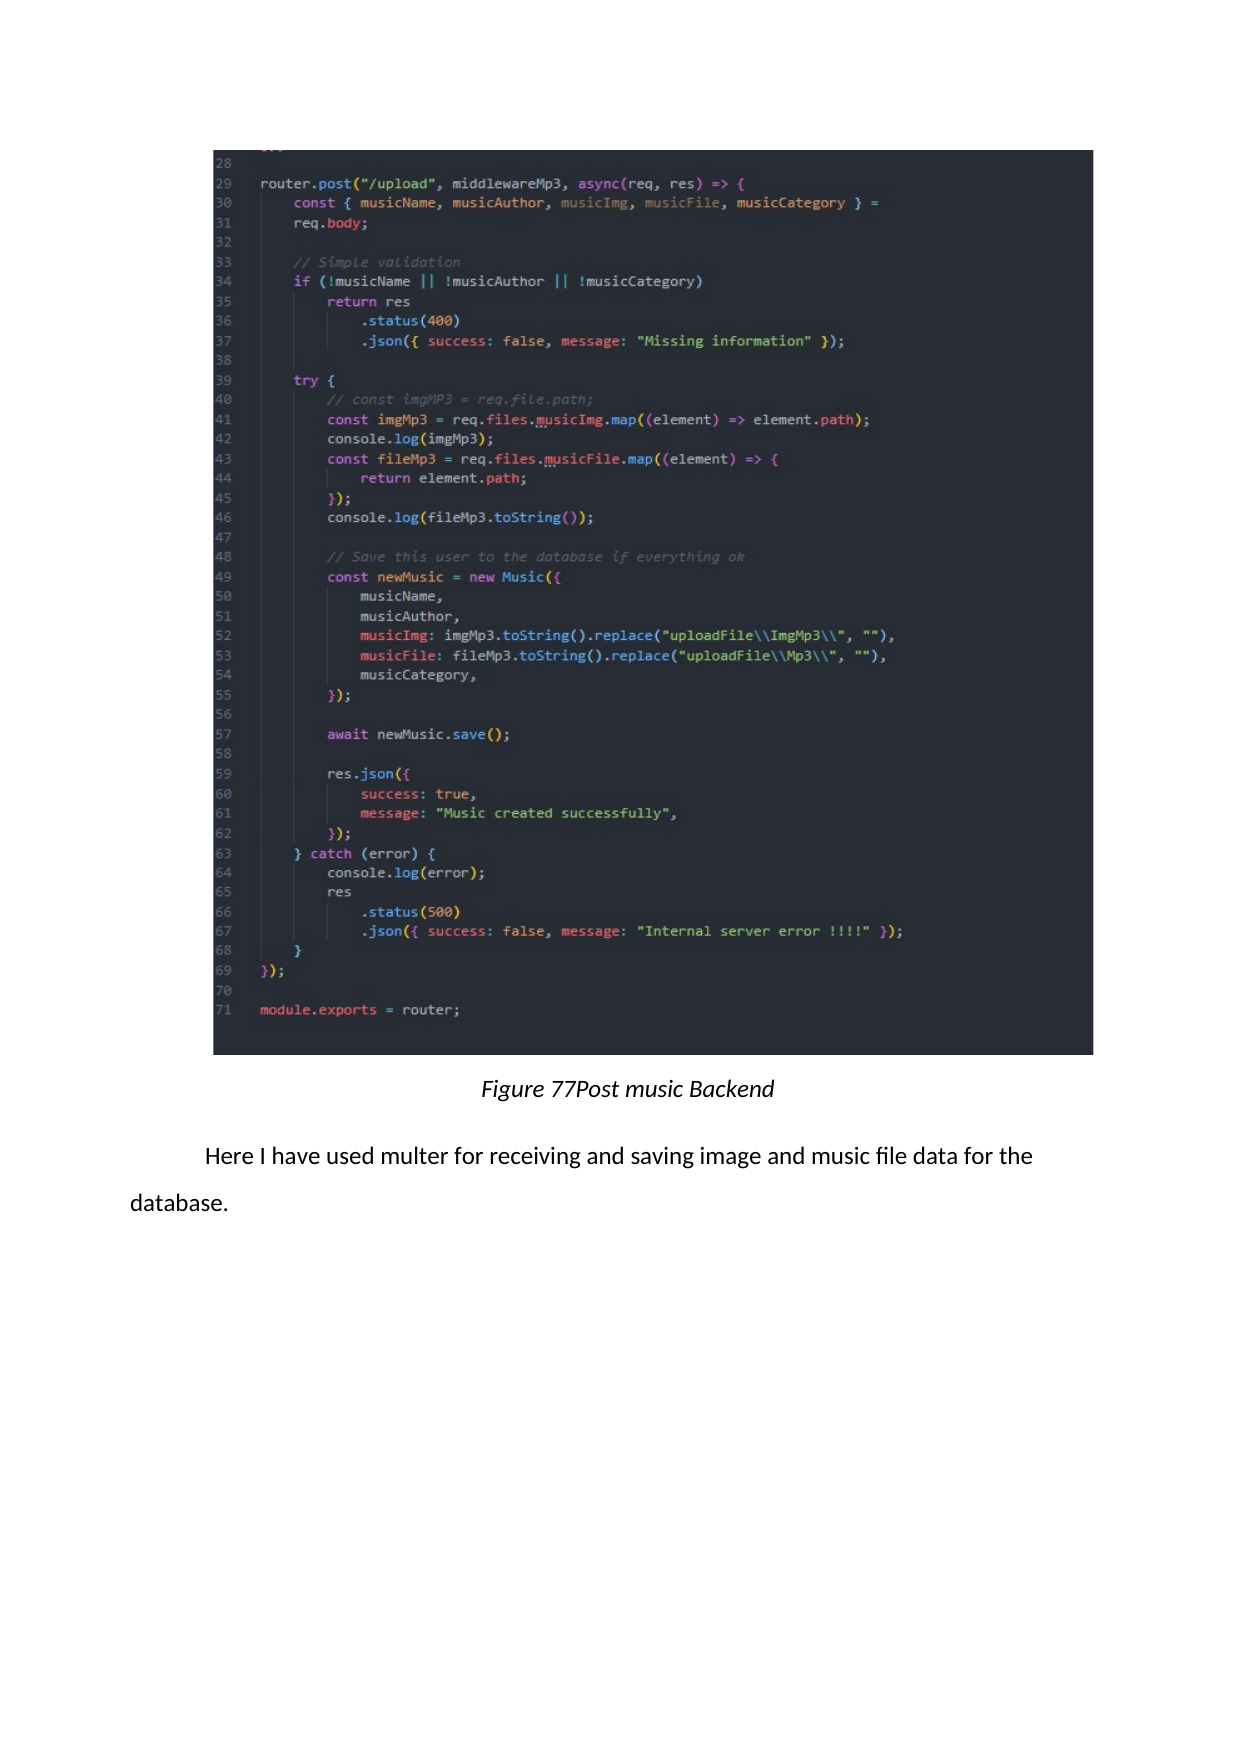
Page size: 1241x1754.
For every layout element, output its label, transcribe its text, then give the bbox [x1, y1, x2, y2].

picture [213, 150, 1094, 1055]
text Figure 77Post music Backend [61, 1073, 1195, 1104]
text Here I have used multer for receiving and saving image and music file data for the database. [130, 1141, 1125, 1218]
